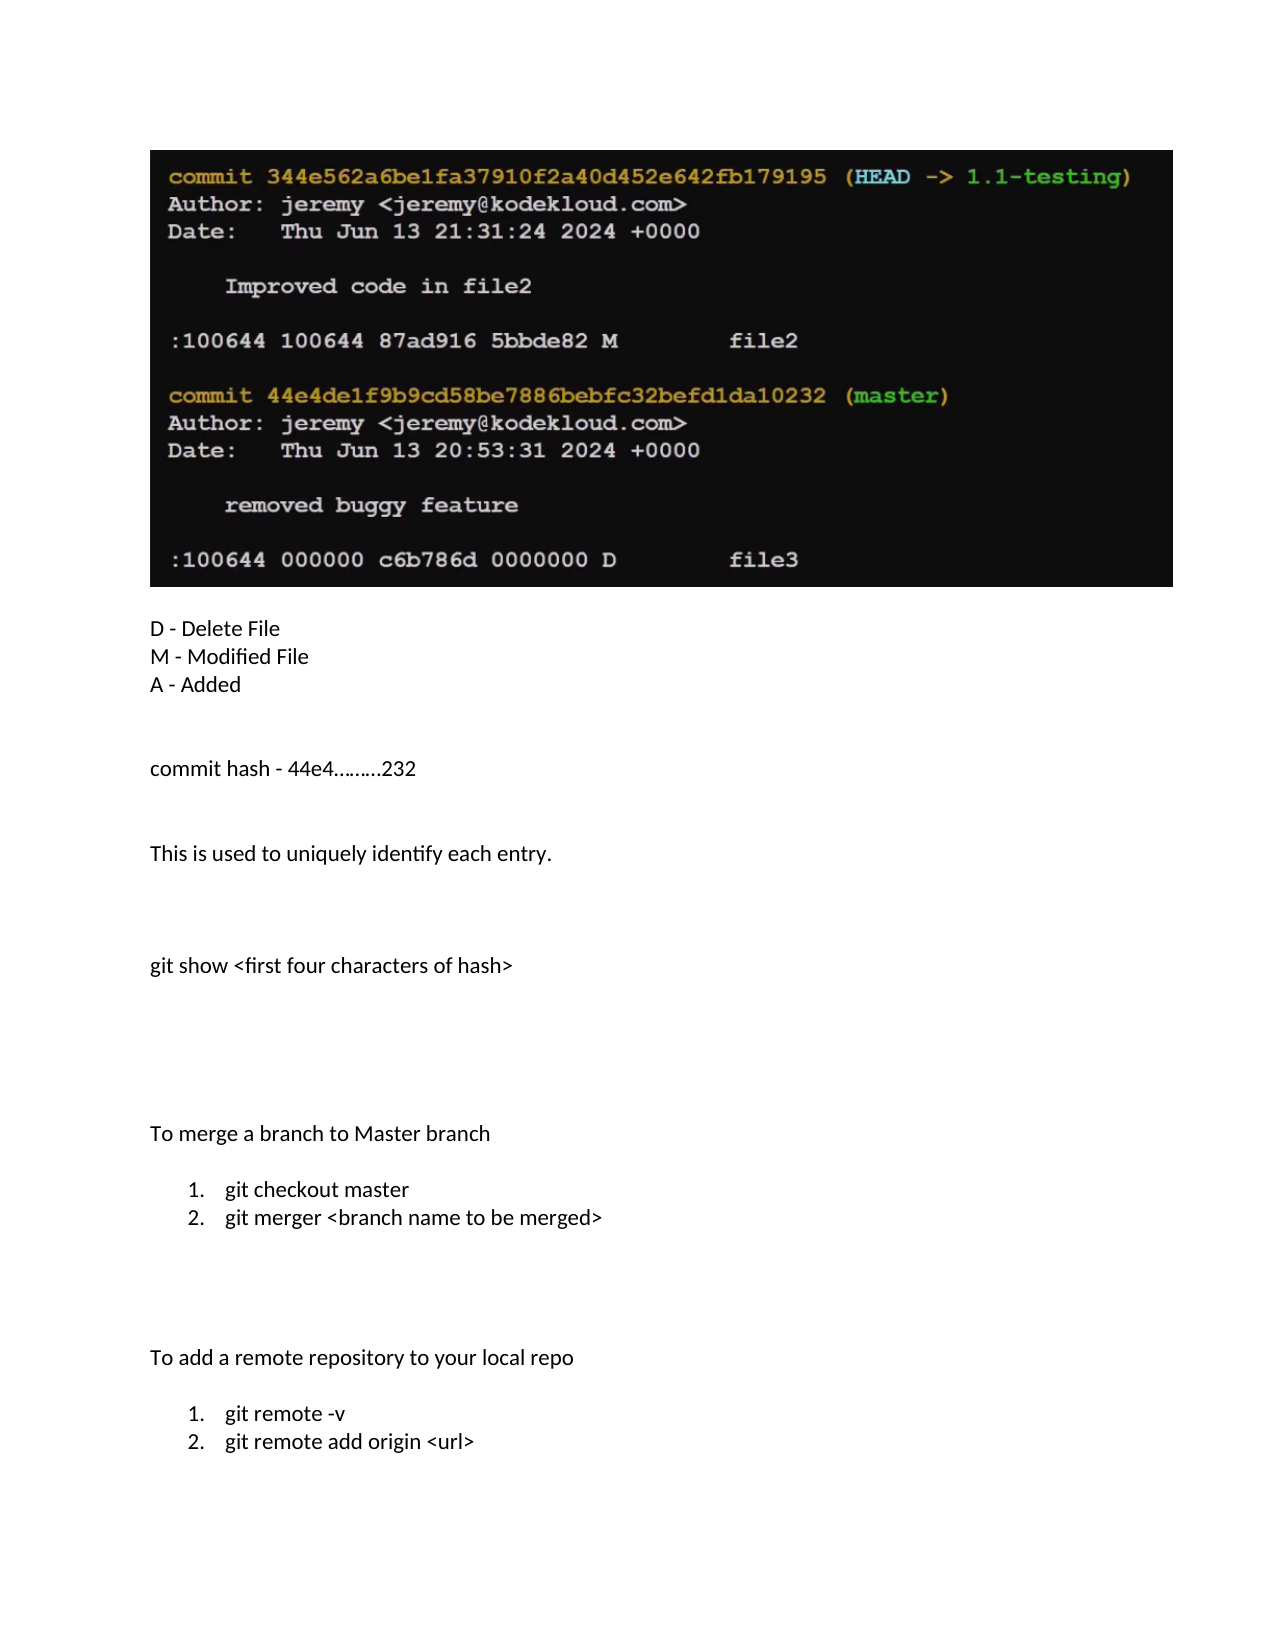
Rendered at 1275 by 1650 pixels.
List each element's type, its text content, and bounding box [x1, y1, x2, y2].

text This is used to uniquely identify each entry. [150, 839, 1125, 867]
text A - Added [150, 671, 1125, 698]
list git remote -v [187, 1399, 1125, 1427]
list git remote add origin <url> [187, 1427, 1125, 1455]
text commit hash - 44e4………232 [150, 754, 1125, 783]
text D - Delete File [150, 614, 1125, 642]
list git merger <branch name to be merged> [187, 1203, 1125, 1231]
text To merge a branch to Master branch [150, 1119, 1125, 1147]
picture [150, 150, 1173, 587]
text M - Modified File [150, 642, 1125, 671]
text git show <first four characters of hash> [150, 951, 1125, 979]
list git checkout master [187, 1175, 1125, 1203]
text To add a remote repository to your local repo [150, 1343, 1125, 1371]
